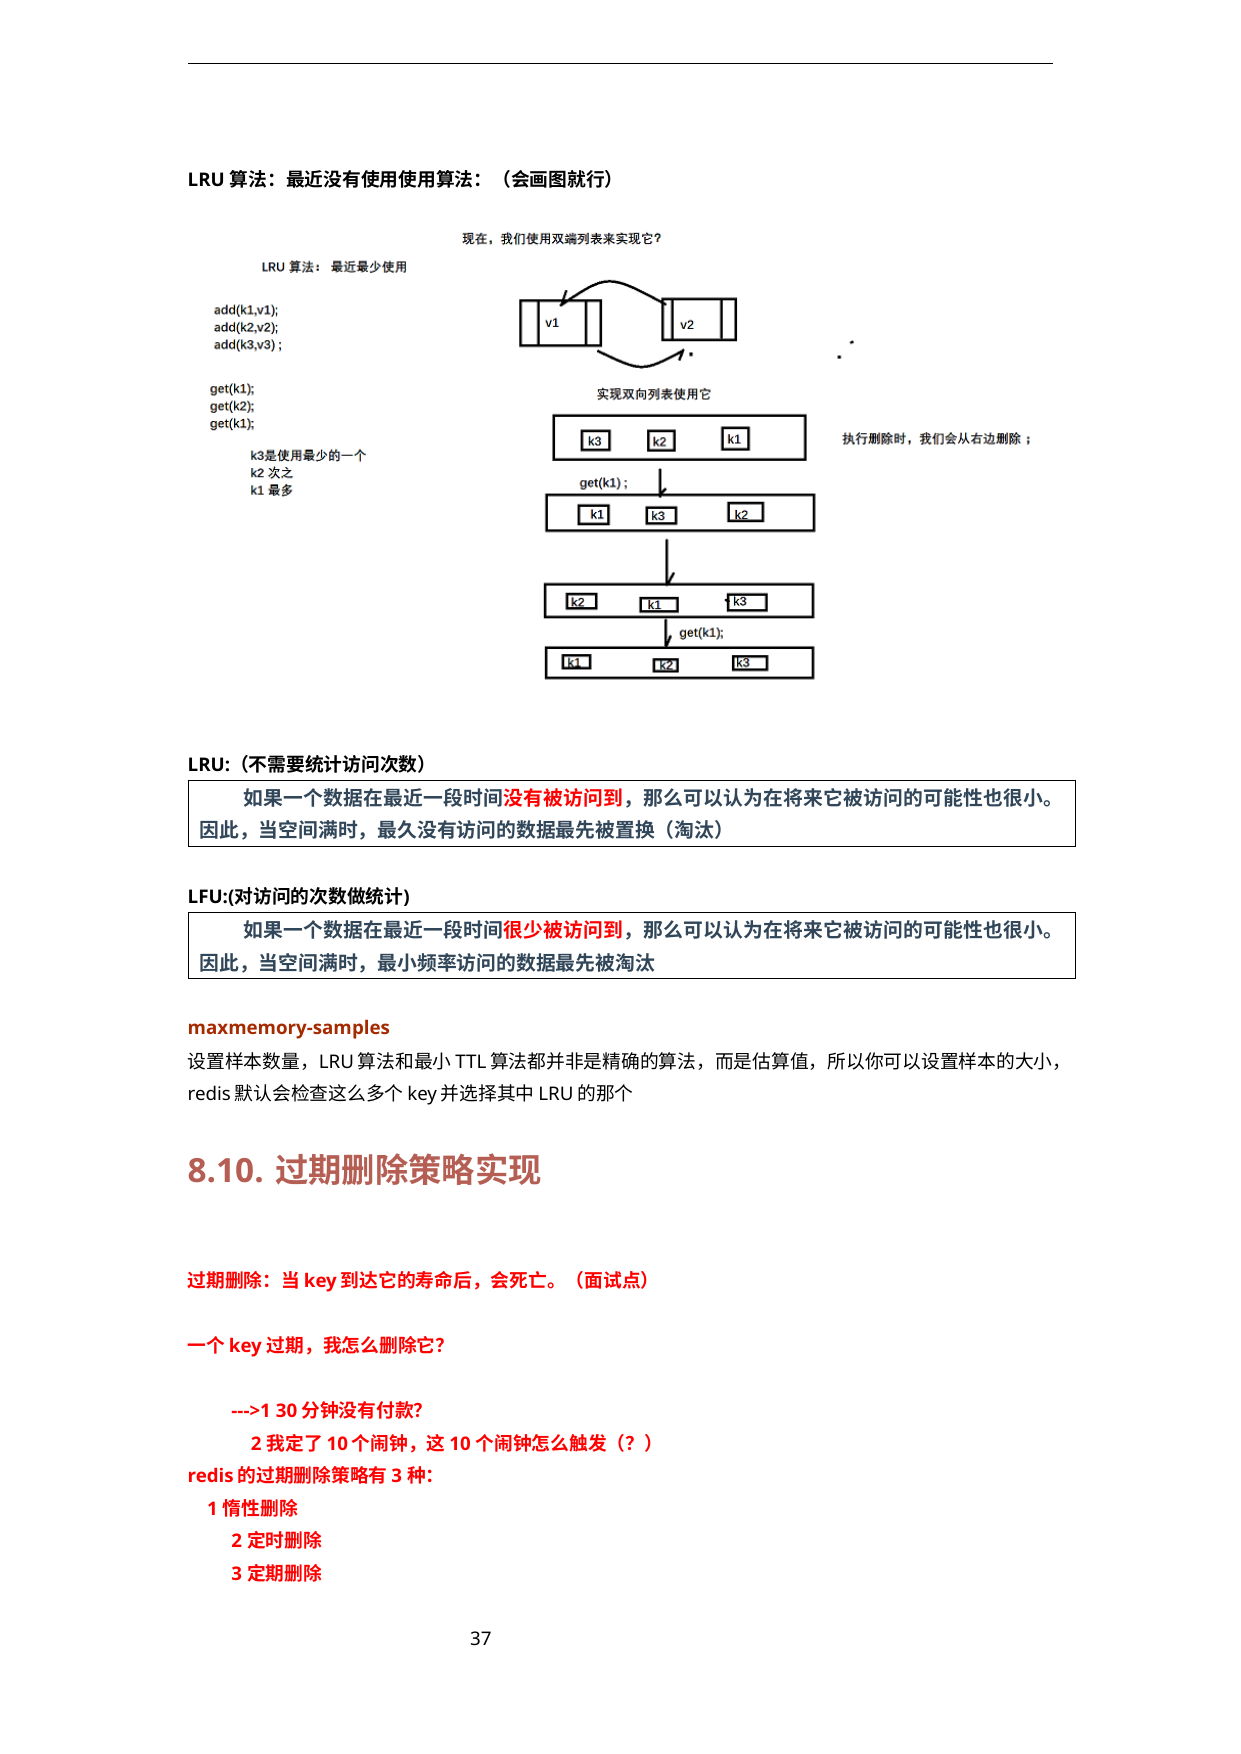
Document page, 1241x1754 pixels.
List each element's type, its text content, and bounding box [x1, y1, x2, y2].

table_header 如果一个数据在最近一段时间没有被访问到，那么可以认为在将来它被访问的可能性也很小。因此，当空间满时，最久没有访问的数据最先被置换（淘汰） [189, 781, 1075, 846]
text 2 定时删除 [187, 1523, 1053, 1556]
text 设置样本数量，LRU算法和最小TTL算法都并非是精确的算法，而是估算值，所以你可以设置样本的大小， [187, 1044, 1053, 1076]
text redis的过期删除策略有3 种： [187, 1458, 1053, 1491]
text 3 定期删除 [187, 1556, 1053, 1588]
picture [187, 194, 1053, 739]
text maxmemory-samples [187, 1011, 1053, 1044]
text 过期删除：当key到达它的寿命后，会死亡。（面试点） [187, 1263, 1053, 1296]
text 一个key 过期，我怎么删除它？ [187, 1328, 1053, 1361]
text 2 我定了10个闹钟，这10 个闹钟怎么触发（？） [187, 1426, 1053, 1458]
text LFU:(对访问的次数做统计) [187, 879, 1053, 912]
text 1 惰性删除 [187, 1491, 1053, 1523]
text LRU 算法：最近没有使用使用算法：（会画图就行） [187, 162, 1053, 194]
text LRU:（不需要统计访问次数） [187, 747, 1053, 779]
text redis默认会检查这么多个key并选择其中LRU的那个 [187, 1076, 1053, 1109]
table_header 如果一个数据在最近一段时间很少被访问到，那么可以认为在将来它被访问的可能性也很小。因此，当空间满时，最小频率访问的数据最先被淘汰 [189, 913, 1075, 978]
text --->1 30分钟没有付款？ [187, 1393, 1053, 1426]
subtitle 过期删除策略实现 [187, 1136, 1053, 1201]
